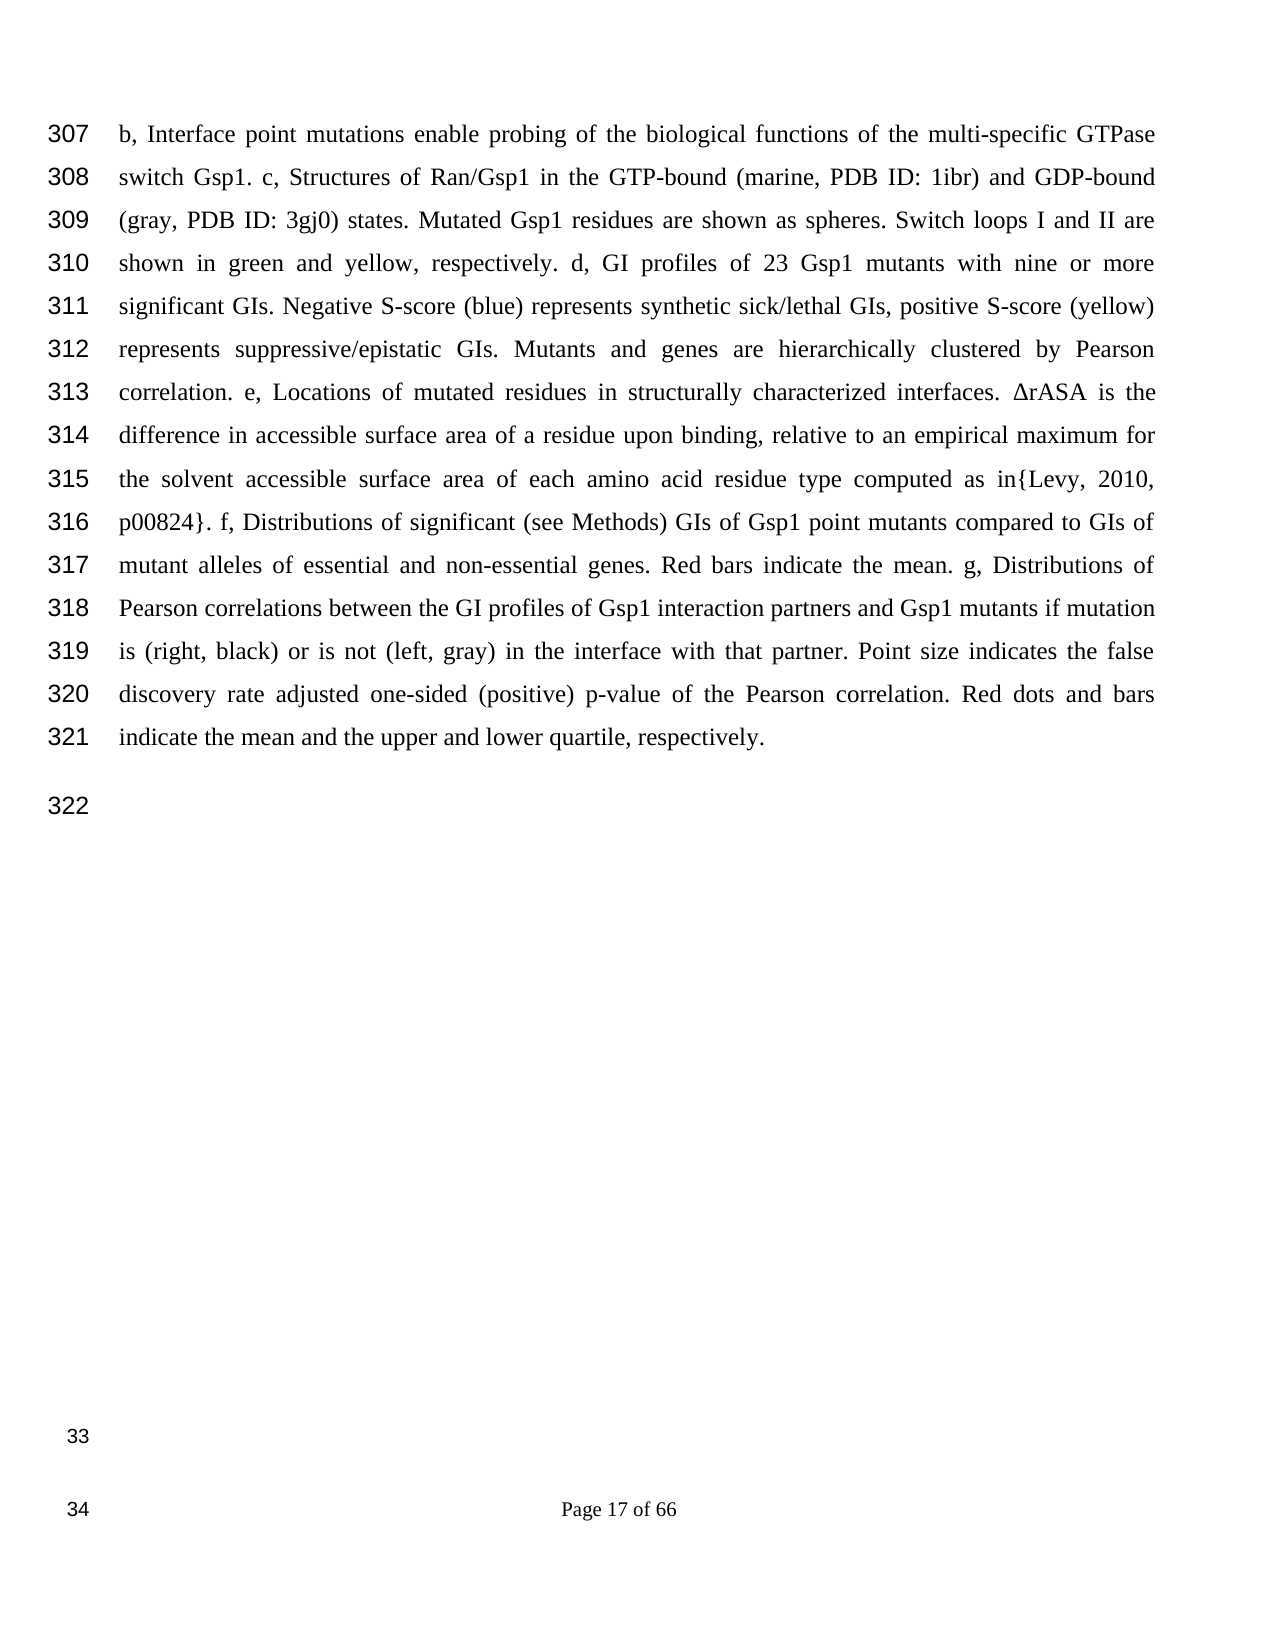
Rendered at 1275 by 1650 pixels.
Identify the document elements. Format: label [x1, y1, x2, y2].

text [119, 119, 1156, 751]
